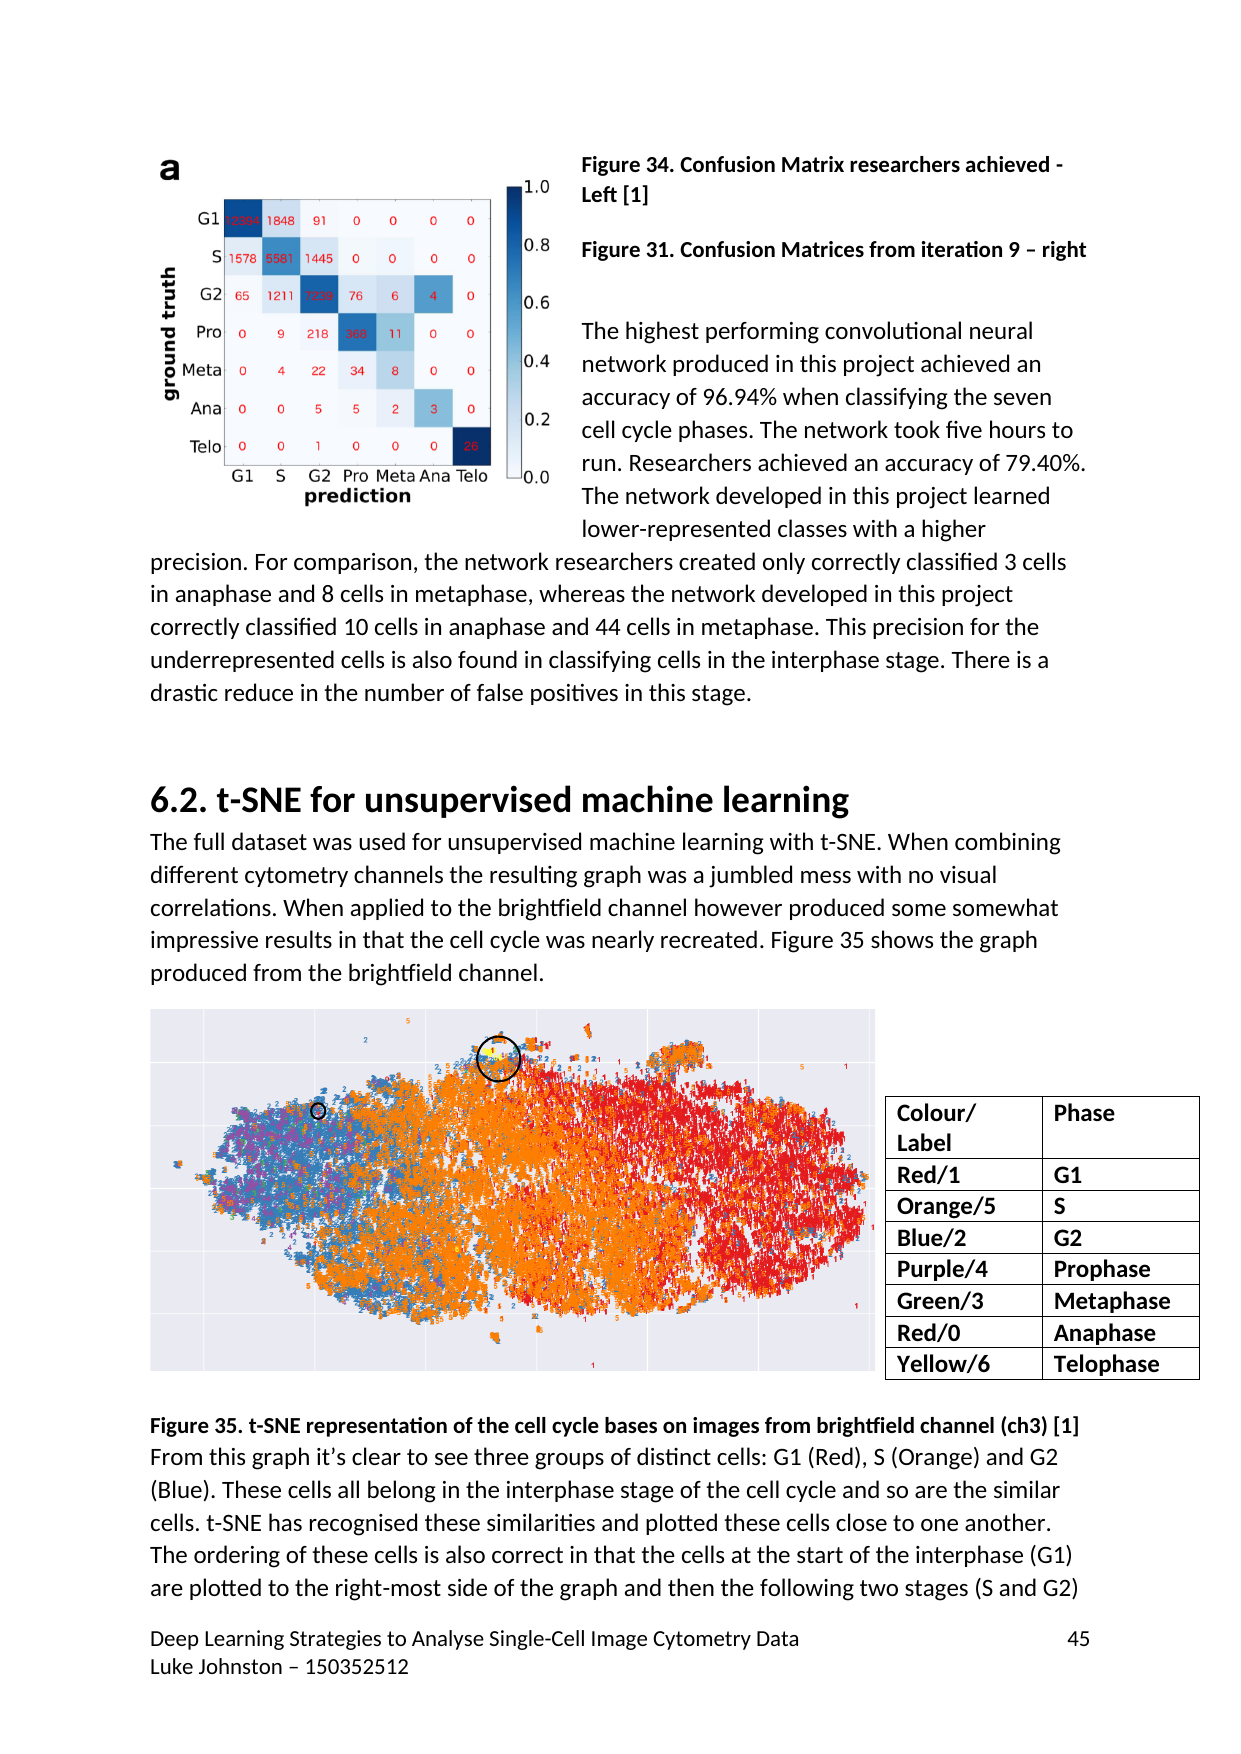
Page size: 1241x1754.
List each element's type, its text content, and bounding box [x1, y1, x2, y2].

text The full dataset was used for unsupervised machine learning with t-SNE. When combining different cytometry channels the resulting graph was a jumbled mess with no visual correlations. When applied to the brightfield channel however produced some somewhat impressive results in that the cell cycle was nearly recreated. Figure 35 shows the graph produced from the brightfield channel. [150, 826, 1090, 988]
table_cell Green/3 [886, 1285, 1042, 1316]
table_cell Telophase [1043, 1348, 1199, 1379]
table_header Phase [1043, 1097, 1199, 1158]
subtitle Figure 31. Confusion Matrices from iteration 9 – right [562, 235, 1090, 263]
table_cell Blue/2 [886, 1222, 1042, 1253]
table_cell Metaphase [1043, 1285, 1199, 1316]
table_cell Prophase [1043, 1254, 1199, 1284]
table_cell Purple/4 [886, 1254, 1042, 1284]
subtitle Figure 35. t-SNE representation of the cell cycle bases on images from brightfield channel (ch3) [1] [150, 1082, 1090, 1439]
table_cell S [1043, 1191, 1199, 1221]
table_cell Yellow/6 [886, 1348, 1042, 1379]
text The highest performing convolutional neural network produced in this project achieved an accuracy of 96.94% when classifying the seven cell cycle phases. The network took five hours to run. Researchers achieved an accuracy of 79.40%. The network developed in this project learned lower-represented classes with a higher precision. For comparison, the network researchers created only correctly classified 3 cells in anaphase and 8 cells in metaphase, whereas the network developed in this project correctly classified 10 cells in anaphase and 44 cells in metaphase. This precision for the underrepresented cells is also found in classifying cells in the interphase stage. There is a drastic reduce in the number of false positives in this stage. [150, 315, 1090, 708]
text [150, 1441, 1090, 1603]
picture [150, 1007, 878, 1374]
table_cell G2 [1043, 1222, 1199, 1253]
subtitle 6.2. t-SNE for unsupervised machine learning [150, 776, 1090, 822]
table_header Colour/Label [886, 1097, 1042, 1158]
table_cell G1 [1043, 1159, 1199, 1189]
table_cell Anaphase [1043, 1317, 1199, 1347]
table_cell Orange/5 [886, 1191, 1042, 1221]
picture [150, 151, 562, 536]
table_cell Red/0 [886, 1317, 1042, 1347]
table_cell Red/1 [886, 1159, 1042, 1189]
subtitle Figure 34. Confusion Matrix researchers achieved - Left [1] [150, 150, 1090, 208]
